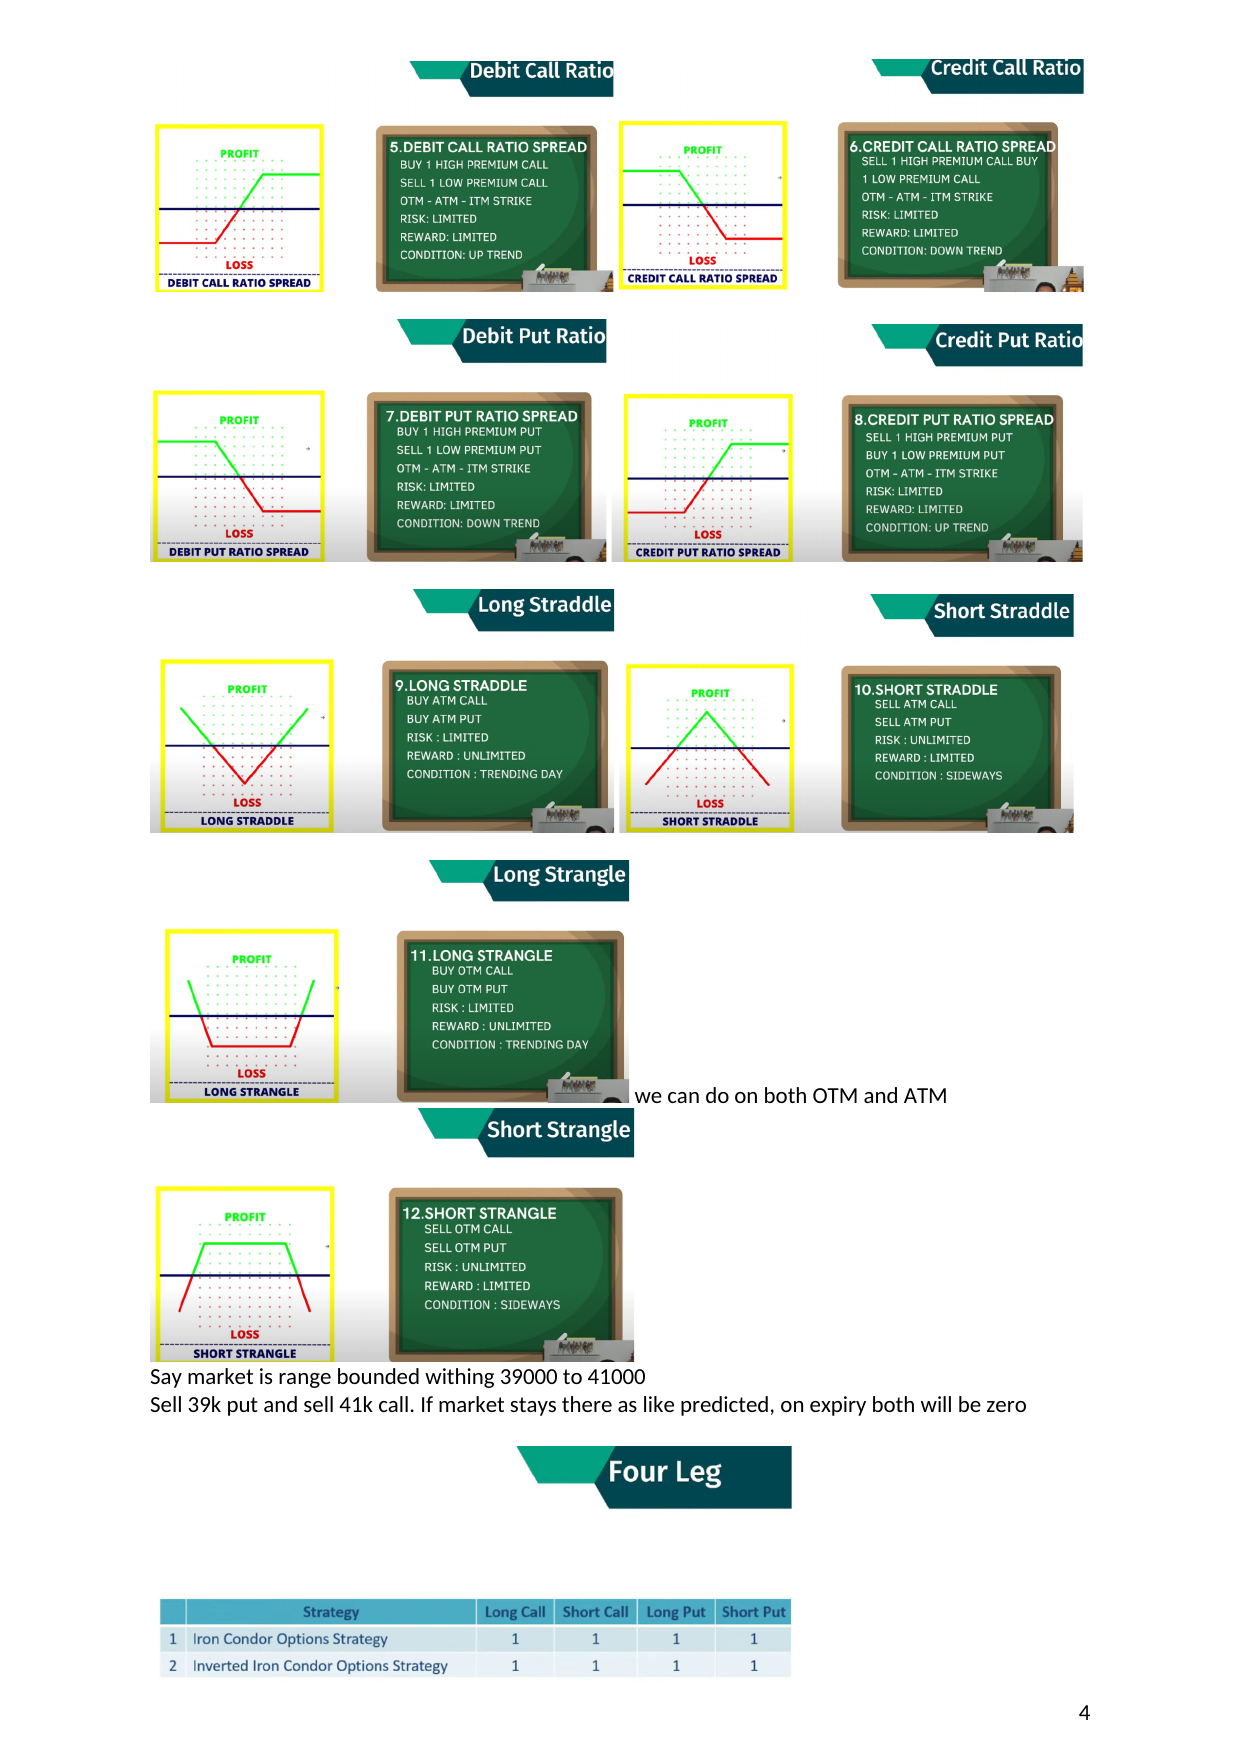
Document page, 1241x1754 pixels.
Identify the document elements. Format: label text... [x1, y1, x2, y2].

picture [618, 59, 1084, 292]
text Say market is range bounded withing 39000 to 41000 [150, 1362, 1090, 1390]
picture [150, 589, 615, 833]
picture [611, 324, 1083, 562]
picture [150, 1108, 635, 1362]
picture [619, 594, 1074, 833]
picture [150, 1446, 792, 1690]
picture [150, 319, 607, 562]
text Sell 39k put and sell 41k call. If market stays there as like predicted, on expiry both will be zero [150, 1390, 1090, 1418]
picture [150, 860, 630, 1103]
picture [150, 61, 614, 292]
